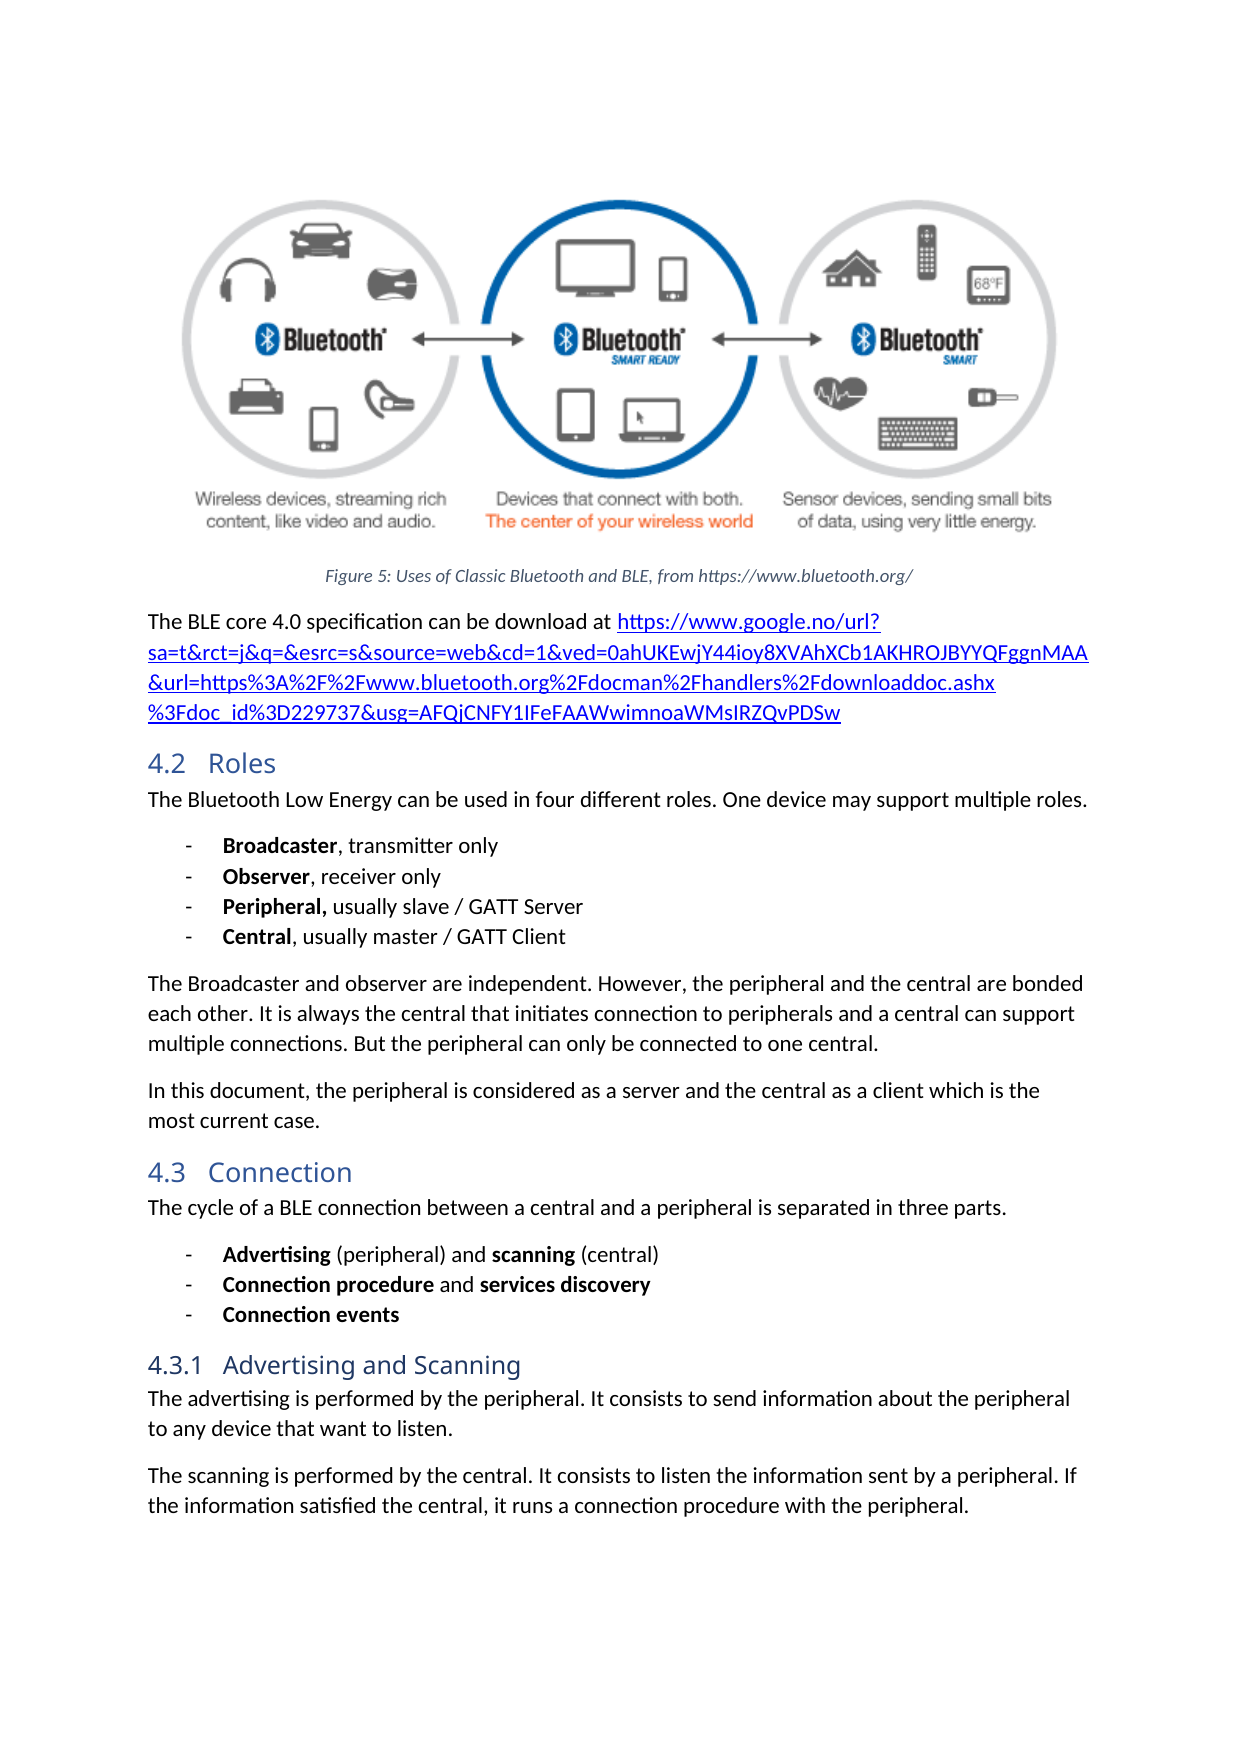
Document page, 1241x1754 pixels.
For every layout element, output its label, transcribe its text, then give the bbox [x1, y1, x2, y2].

text The scanning is performed by the central. It consists to listen the information sent by a peripheral. If the information satisfied the central, it runs a connection procedure with the peripheral. [148, 1461, 1093, 1519]
picture [176, 194, 1064, 545]
subtitle Connection [148, 1153, 1093, 1190]
list Observer, receiver only [185, 862, 1093, 890]
text The Bluetooth Low Energy can be used in four different roles. One device may support multiple roles. [148, 785, 1093, 813]
list Broadcaster, transmitter only [185, 832, 1093, 860]
text The Broadcaster and observer are independent. However, the peripheral and the central are bonded each other. It is always the central that initiates connection to peripherals and a central can support multiple connections. But the peripheral can only be connected to one central. [148, 969, 1093, 1058]
text The advertising is performed by the peripheral. It consists to send information about the peripheral to any device that want to listen. [148, 1384, 1093, 1442]
subtitle Advertising and Scanning [148, 1347, 1093, 1382]
list Peripheral, usually slave / GATT Server [185, 892, 1093, 920]
text The BLE core 4.0 specification can be download at https://www.google.no/url?sa=t&rct=j&q=&esrc=s&source=web&cd=1&ved=0ahUKEwjY44ioy8XVAhXCb1AKHROJBYYQFggnMAA&url=https%3A%2F%2Fwww.bluetooth.org%2Fdocman%2Fhandlers%2Fdownloaddoc.ashx%3Fdoc_id%3D229737&usg=AFQjCNFY1IFeFAAWwimnoaWMsIRZQvPDSw [148, 607, 1093, 726]
text Figure 5: Uses of Classic Bluetooth and BLE, from https://www.bluetooth.org/ [148, 564, 1093, 587]
list Connection procedure and services discovery [185, 1270, 1093, 1298]
subtitle Roles [148, 745, 1093, 782]
list Central, usually master / GATT Client [185, 922, 1093, 950]
text In this document, the peripheral is considered as a server and the central as a client which is the most current case. [148, 1076, 1093, 1135]
text The cycle of a BLE connection between a central and a peripheral is separated in three parts. [148, 1193, 1093, 1221]
list Connection events [185, 1301, 1093, 1329]
list Advertising (peripheral) and scanning (central) [185, 1240, 1093, 1268]
